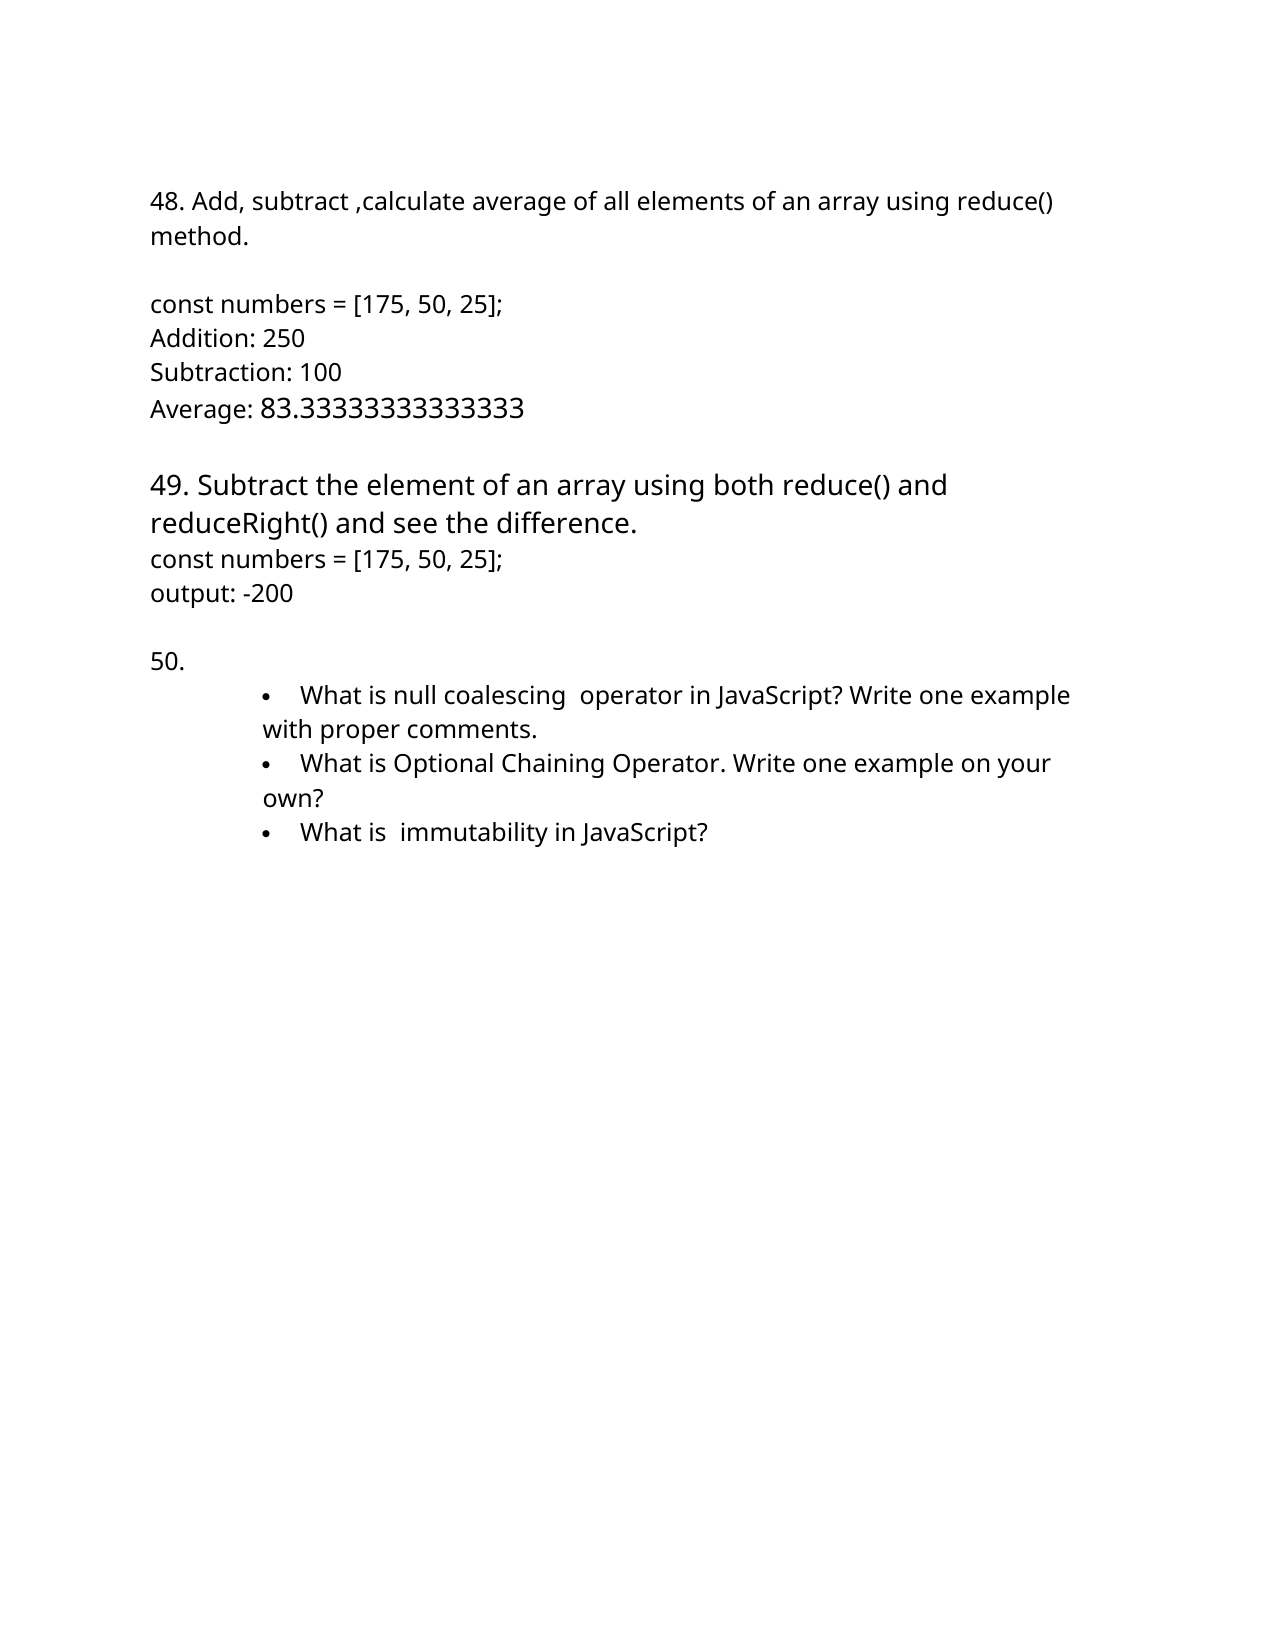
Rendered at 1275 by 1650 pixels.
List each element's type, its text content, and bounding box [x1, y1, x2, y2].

list What is Optional Chaining Operator. Write one example on your own? [262, 746, 1125, 814]
list What is immutability in JavaScript? [262, 814, 1125, 848]
text const numbers = [175, 50, 25]; [150, 286, 1125, 320]
text Addition: 250 [150, 320, 1125, 354]
text 49. Subtract the element of an array using both reduce() and reduceRight() and see the difference. [150, 465, 1125, 542]
text Average: 83.33333333333333 [150, 388, 1125, 427]
list What is null coalescing operator in JavaScript? Write one example with proper comments. [262, 678, 1125, 746]
text Subtraction: 100 [150, 354, 1125, 388]
text const numbers = [175, 50, 25]; [150, 542, 1125, 576]
text 50. [150, 644, 1125, 678]
text output: -200 [150, 576, 1125, 610]
text 48. Add, subtract ,calculate average of all elements of an array using reduce() method. [150, 184, 1125, 252]
